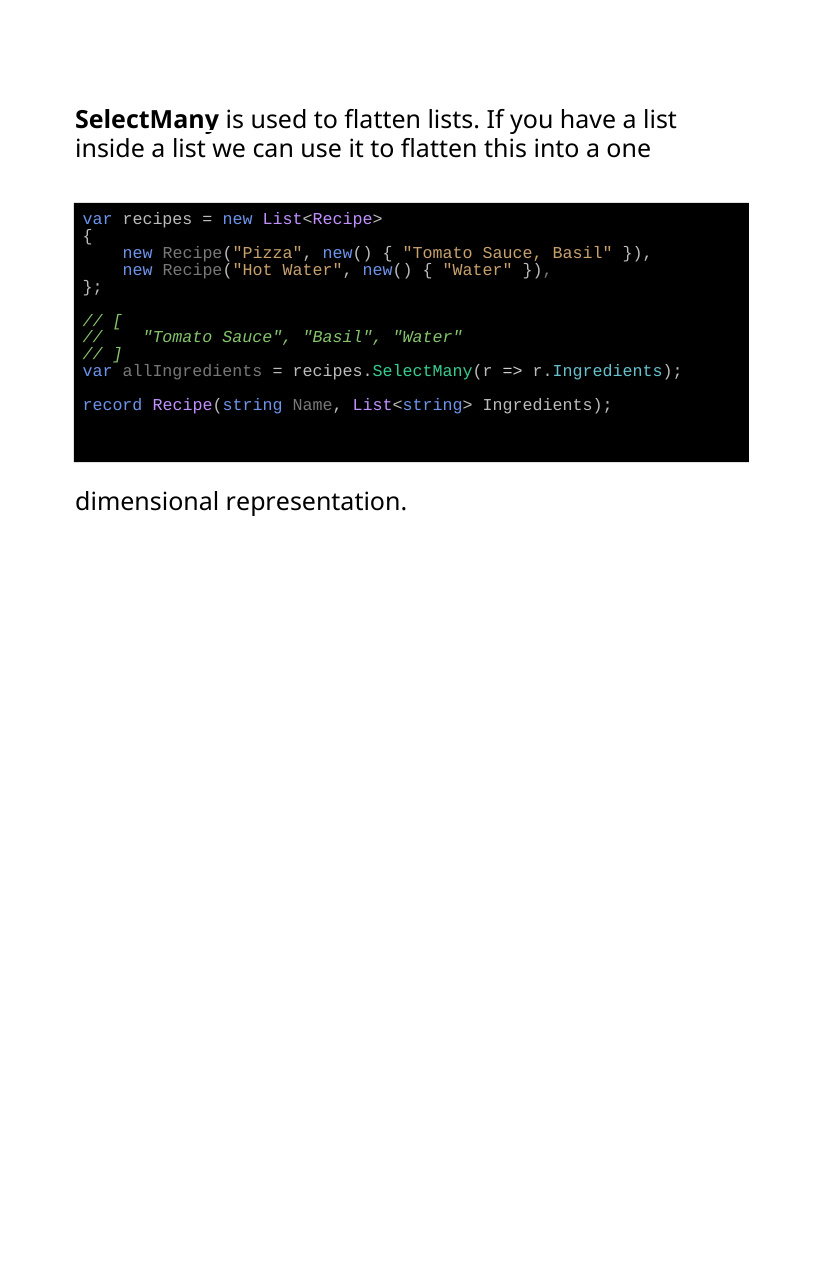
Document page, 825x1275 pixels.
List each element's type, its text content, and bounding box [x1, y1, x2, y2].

text SelectMany is used to flatten lists. If you have a list inside a list we can use it to flatten this into a one dimensional representation. [75, 104, 750, 518]
